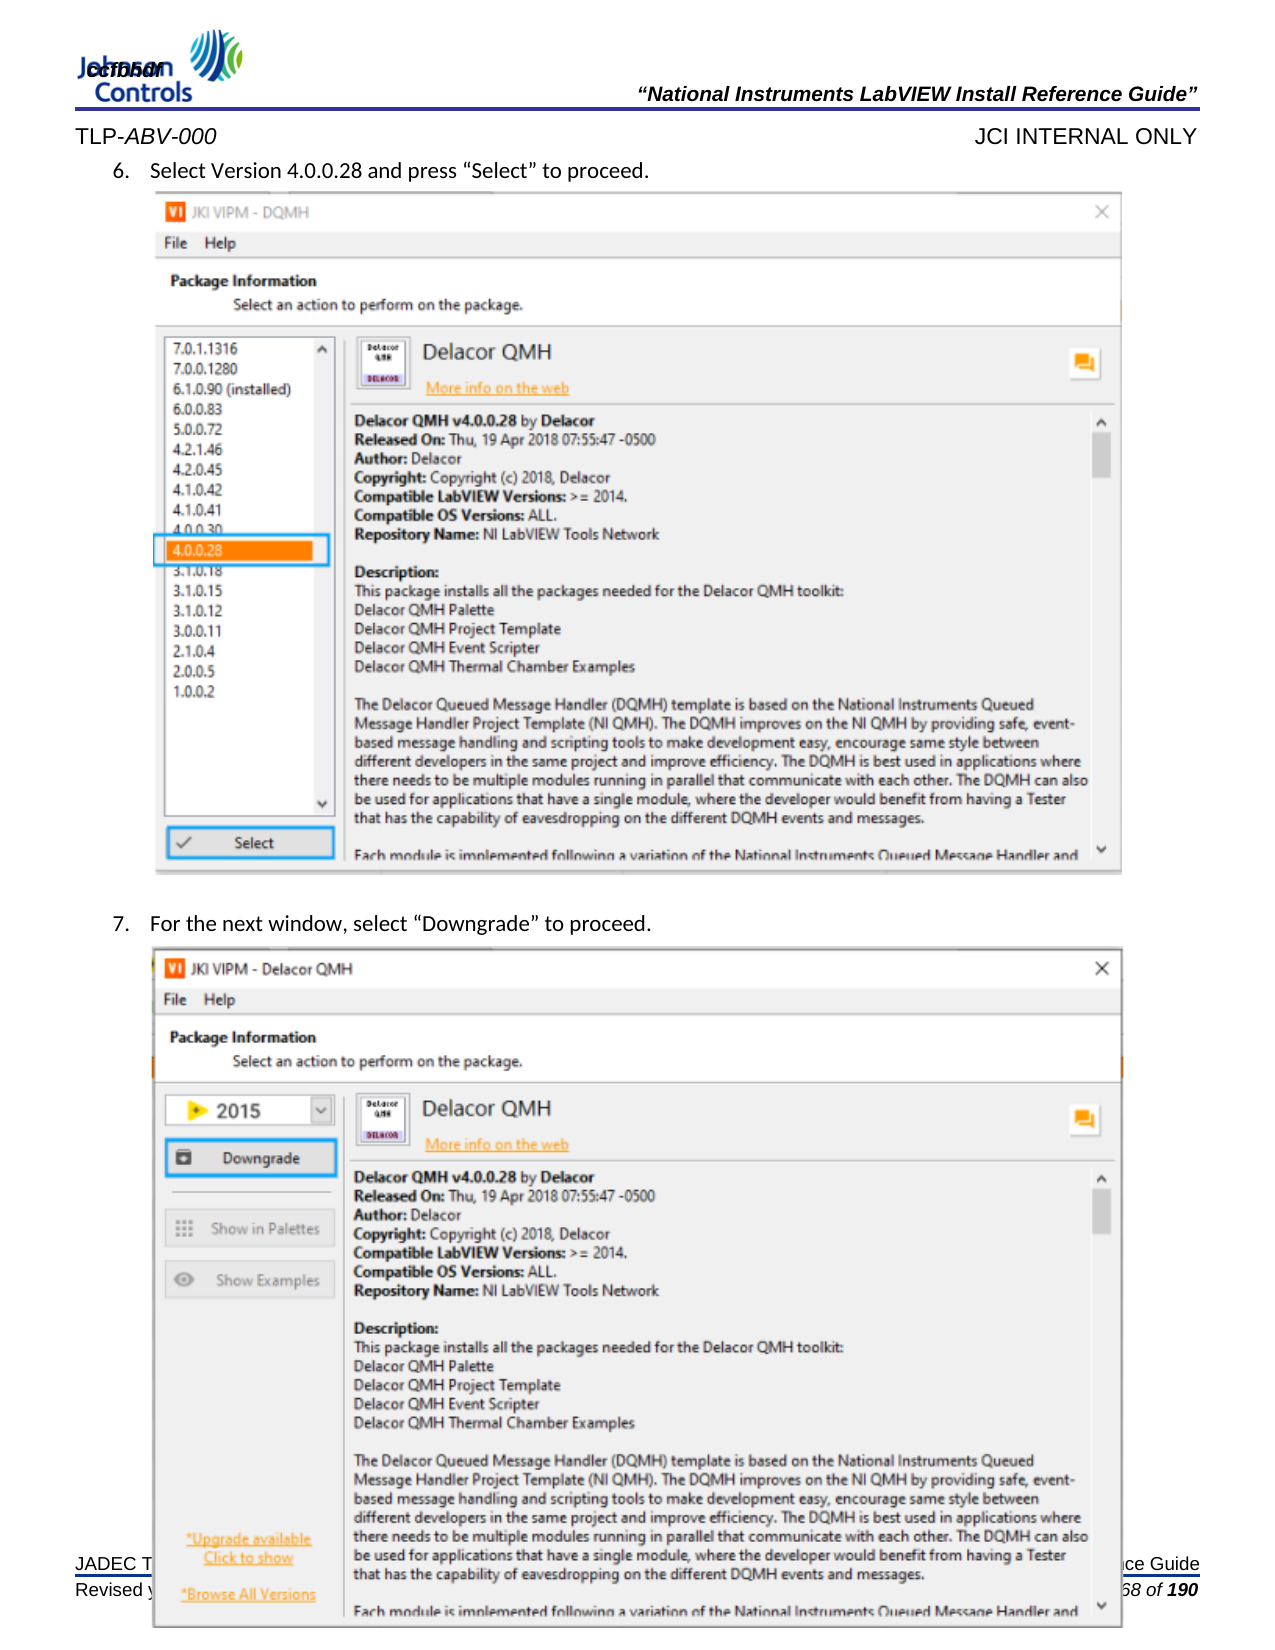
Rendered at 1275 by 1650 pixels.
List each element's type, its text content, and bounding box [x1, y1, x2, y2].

list For the next window, select “Downgrade” to proceed. [112, 909, 1200, 937]
picture [153, 191, 1122, 875]
list Select Version 4.0.0.28 and press “Select” to proceed. [112, 156, 1200, 184]
picture [151, 946, 1124, 1628]
picture [155, 536, 327, 564]
picture [76, 26, 246, 105]
